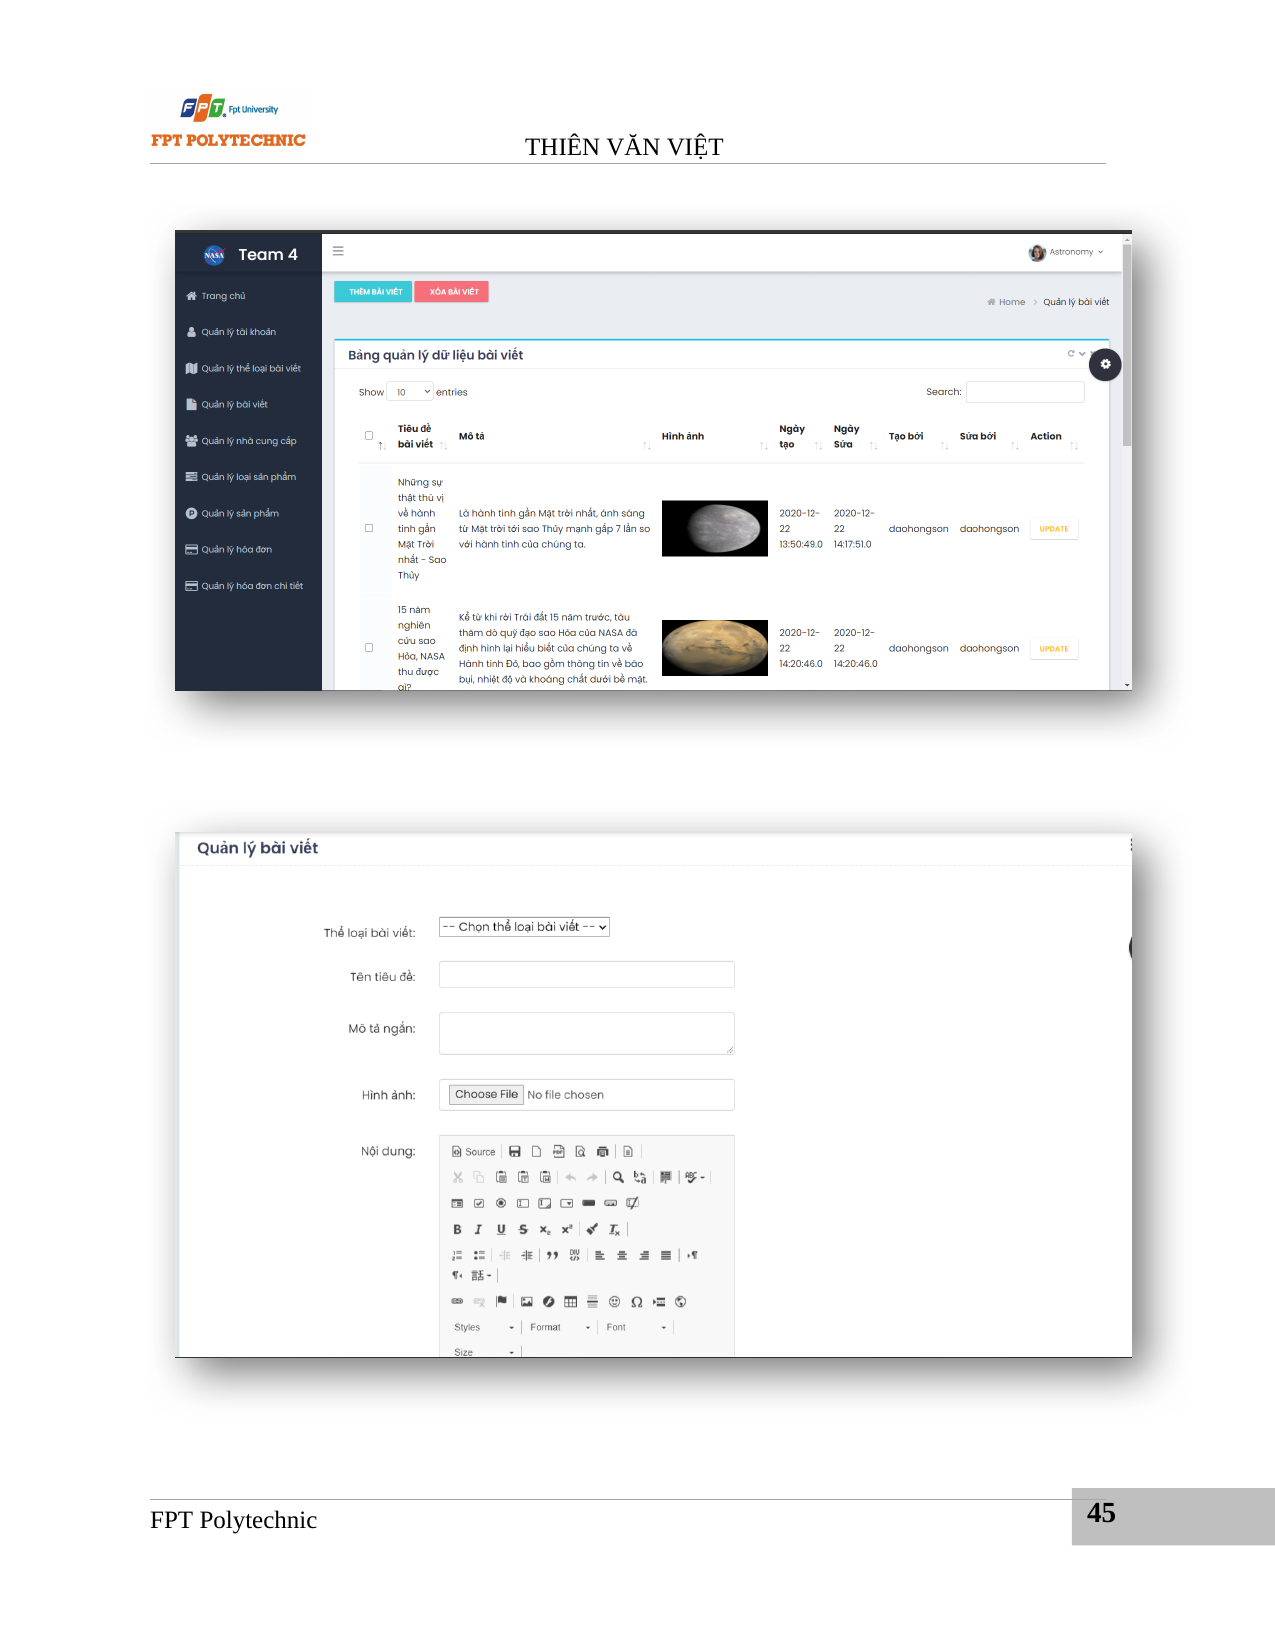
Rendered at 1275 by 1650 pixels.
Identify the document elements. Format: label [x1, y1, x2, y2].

picture [175, 230, 1132, 691]
picture [175, 832, 1132, 1358]
picture [150, 87, 308, 156]
